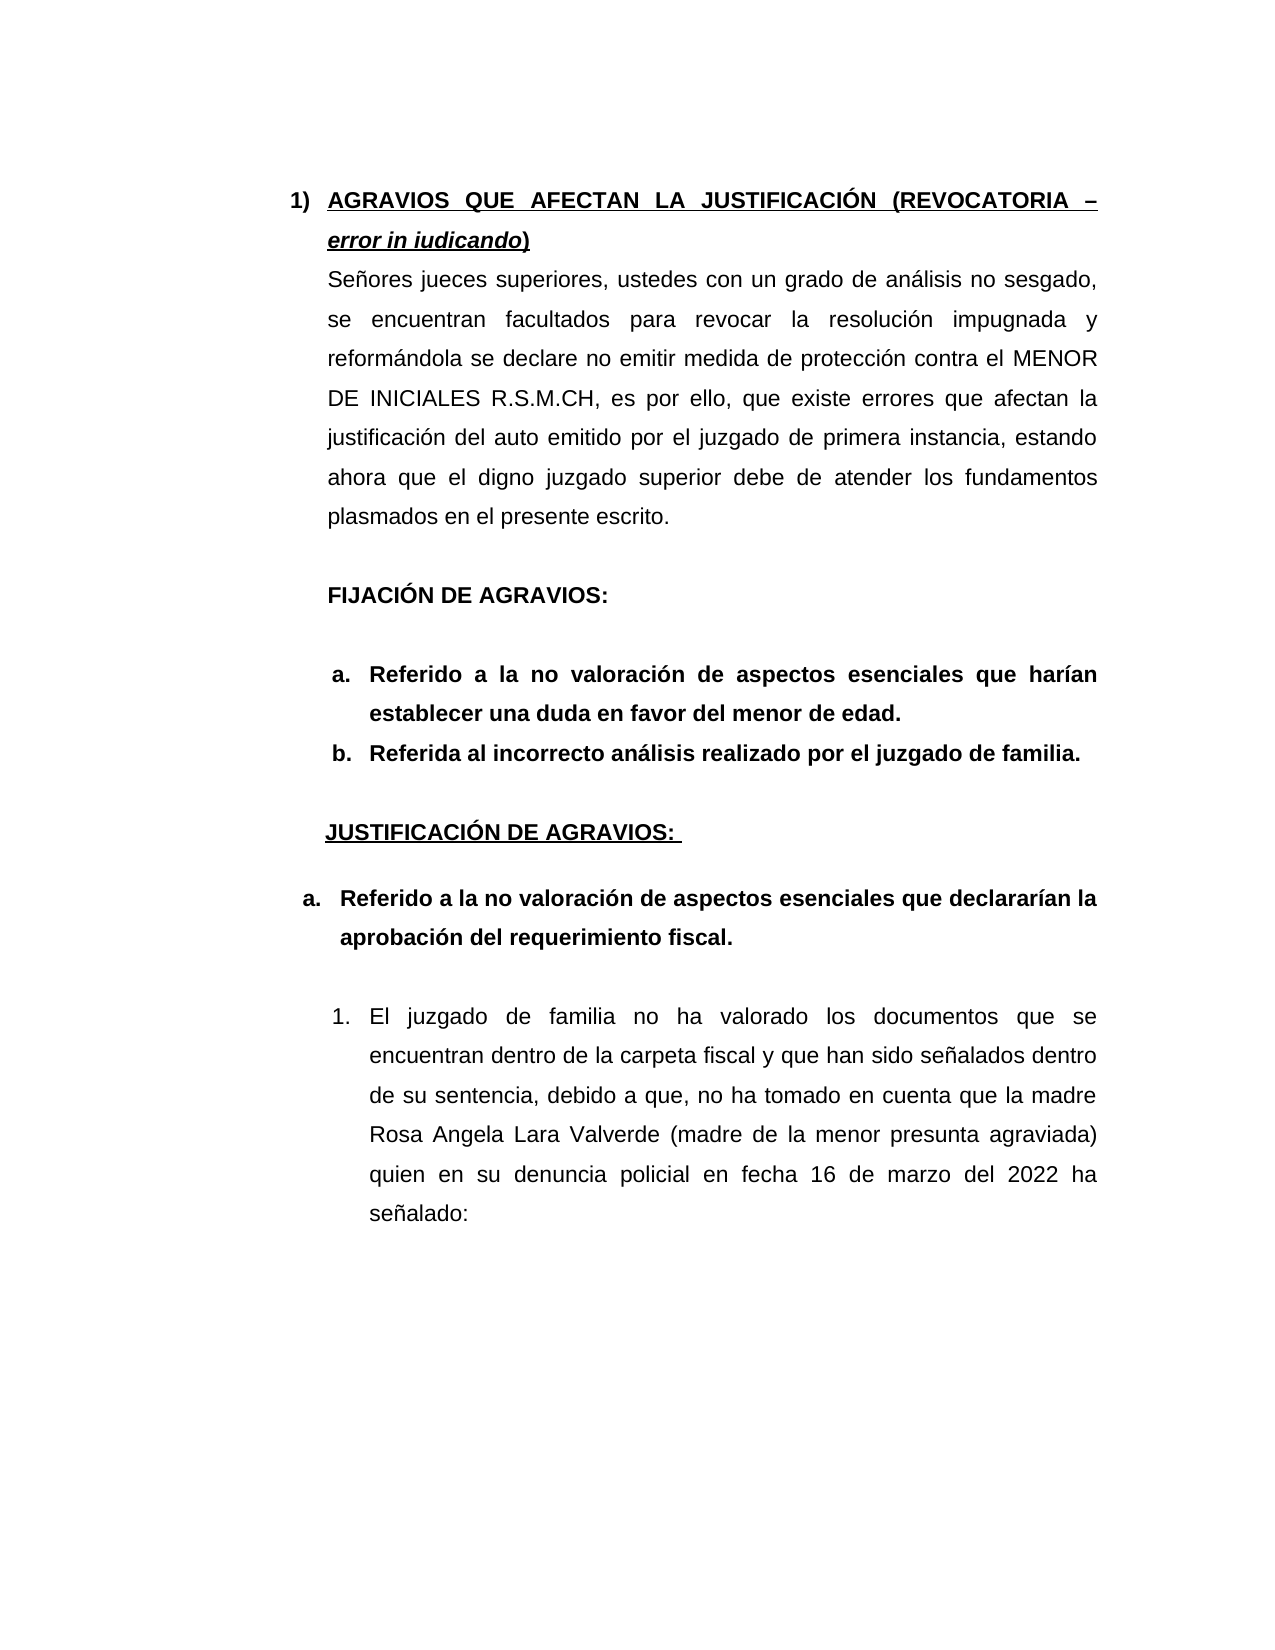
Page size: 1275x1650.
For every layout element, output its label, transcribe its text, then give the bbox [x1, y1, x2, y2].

list Referida al incorrecto análisis realizado por el juzgado de familia. [332, 740, 1098, 766]
list El juzgado de familia no ha valorado los documentos que se encuentran dentro de la carpeta fiscal y que han sido señalados dentro de su sentencia, debido a que, no ha tomado en cuenta que la madre Rosa Angela Lara Valverde (madre de la menor presunta agraviada) quien en su denuncia policial en fecha 16 de marzo del 2022 ha señalado: [332, 1003, 1098, 1227]
list FIJACIÓN DE AGRAVIOS: [327, 582, 1098, 608]
list AGRAVIOS QUE AFECTAN LA JUSTIFICACIÓN (REVOCATORIA – error in iudicando) [290, 187, 1098, 253]
list JUSTIFICACIÓN DE AGRAVIOS: [325, 819, 1098, 845]
list Señores jueces superiores, ustedes con un grado de análisis no sesgado, se encuentran facultados para revocar la resolución impugnada y reformándola se declare no emitir medida de protección contra el MENOR DE INICIALES R.S.M.CH, es por ello, que existe errores que afectan la justificación del auto emitido por el juzgado de primera instancia, estando ahora que el digno juzgado superior debe de atender los fundamentos plasmados en el presente escrito. [327, 266, 1098, 529]
list Referido a la no valoración de aspectos esenciales que harían establecer una duda en favor del menor de edad. [332, 661, 1098, 727]
list Referido a la no valoración de aspectos esenciales que declararían la aprobación del requerimiento fiscal. [302, 884, 1098, 950]
